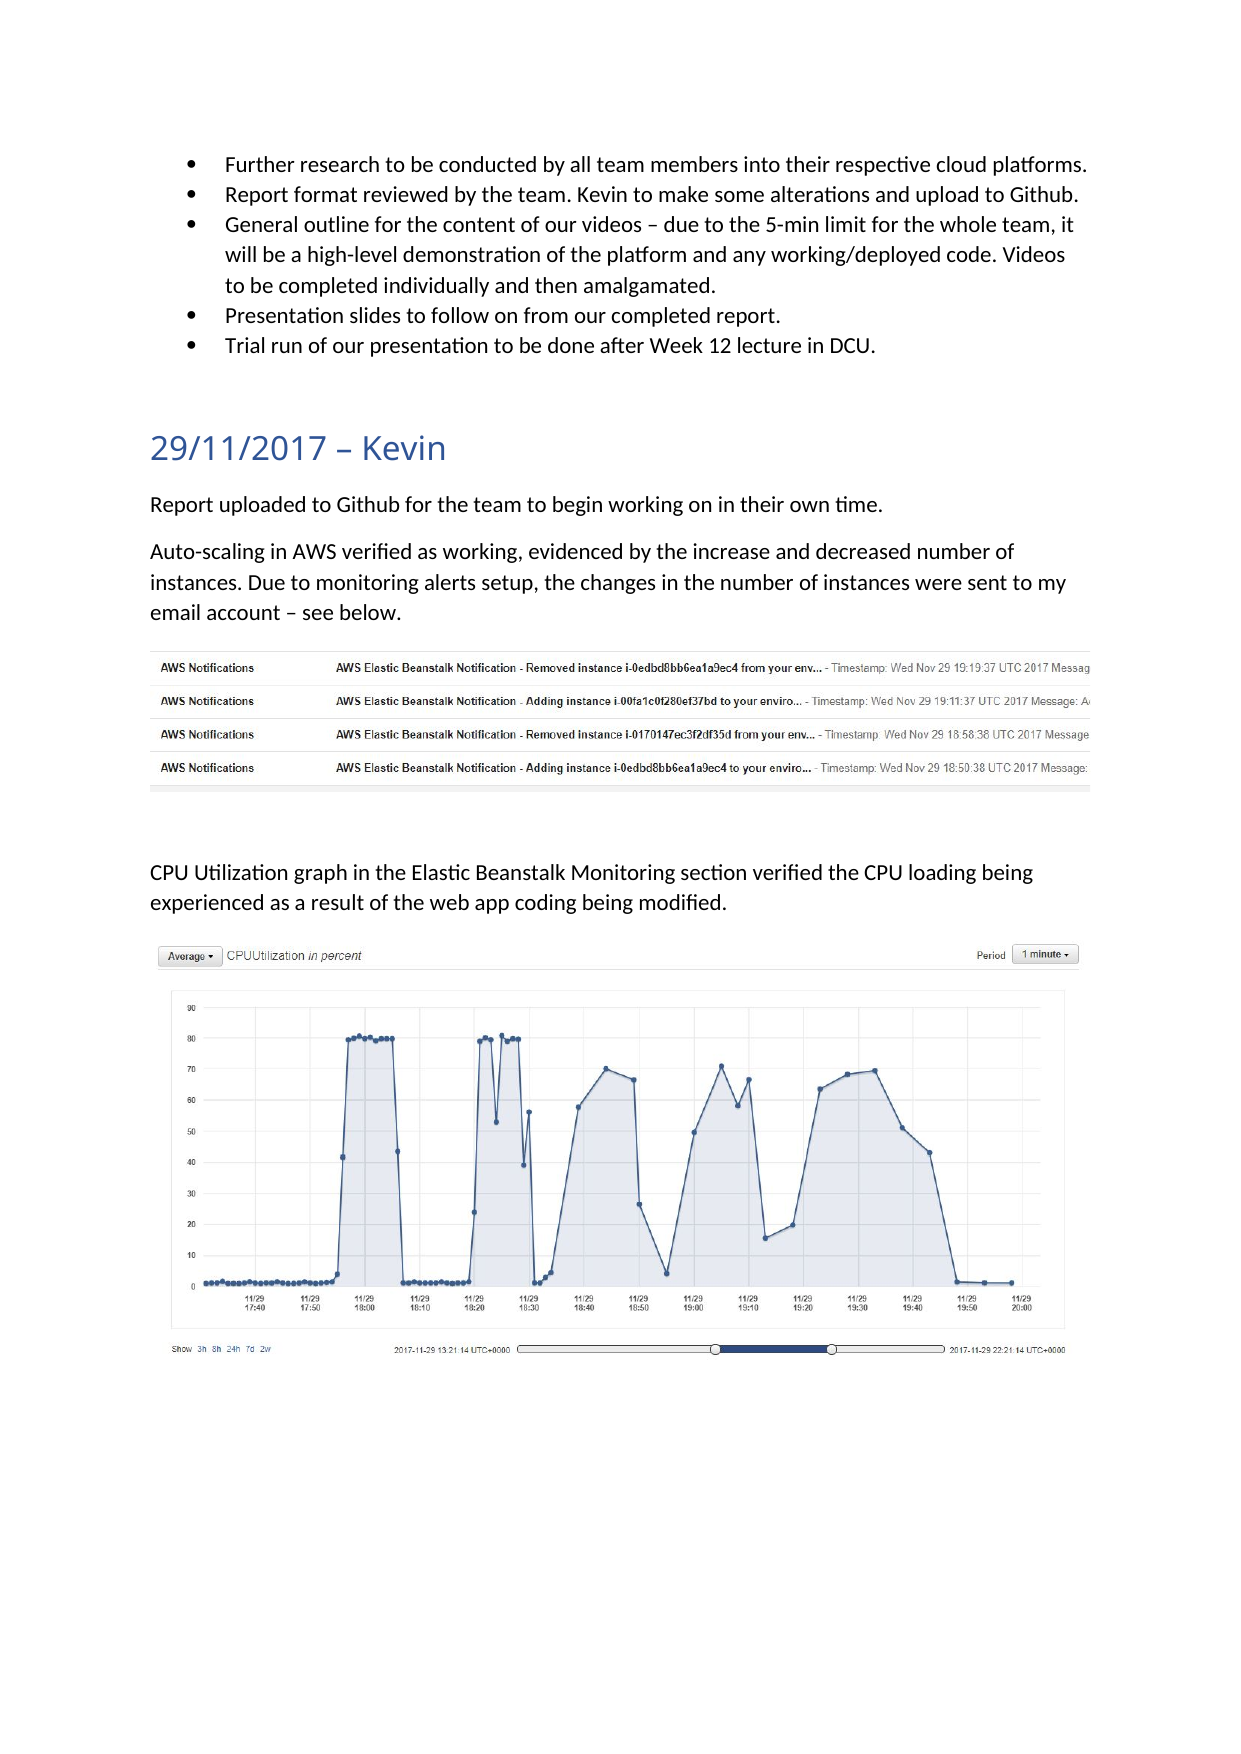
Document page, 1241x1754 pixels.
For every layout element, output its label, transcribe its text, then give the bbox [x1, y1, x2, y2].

picture [150, 934, 1091, 1361]
text Auto-scaling in AWS verified as working, evidenced by the increase and decreased number of instances. Due to monitoring alerts setup, the changes in the number of instances were sent to my email account – see below. [150, 537, 1090, 626]
list General outline for the content of our videos – due to the 5-min limit for the whole team, it will be a high-level demonstration of the platform and any working/deployed code. Videos to be completed individually and then amalgamated. [187, 210, 1090, 299]
list Further research to be conducted by all team members into their respective cloud platforms. [187, 150, 1090, 178]
list Trial run of our presentation to be done after Week 12 lecture in DCU. [187, 331, 1090, 359]
list Report format reviewed by the team. Kevin to make some alterations and upload to Github. [187, 180, 1090, 208]
picture [150, 644, 1091, 792]
text CPU Utilization graph in the Elastic Beanstalk Monitoring section verified the CPU loading being experienced as a result of the web app coding being modified. [150, 858, 1090, 916]
list Presentation slides to follow on from our completed report. [187, 301, 1090, 329]
text 29/11/2017 – Kevin [150, 425, 1090, 470]
text Report uploaded to Github for the team to begin working on in their own time. [150, 491, 1090, 519]
